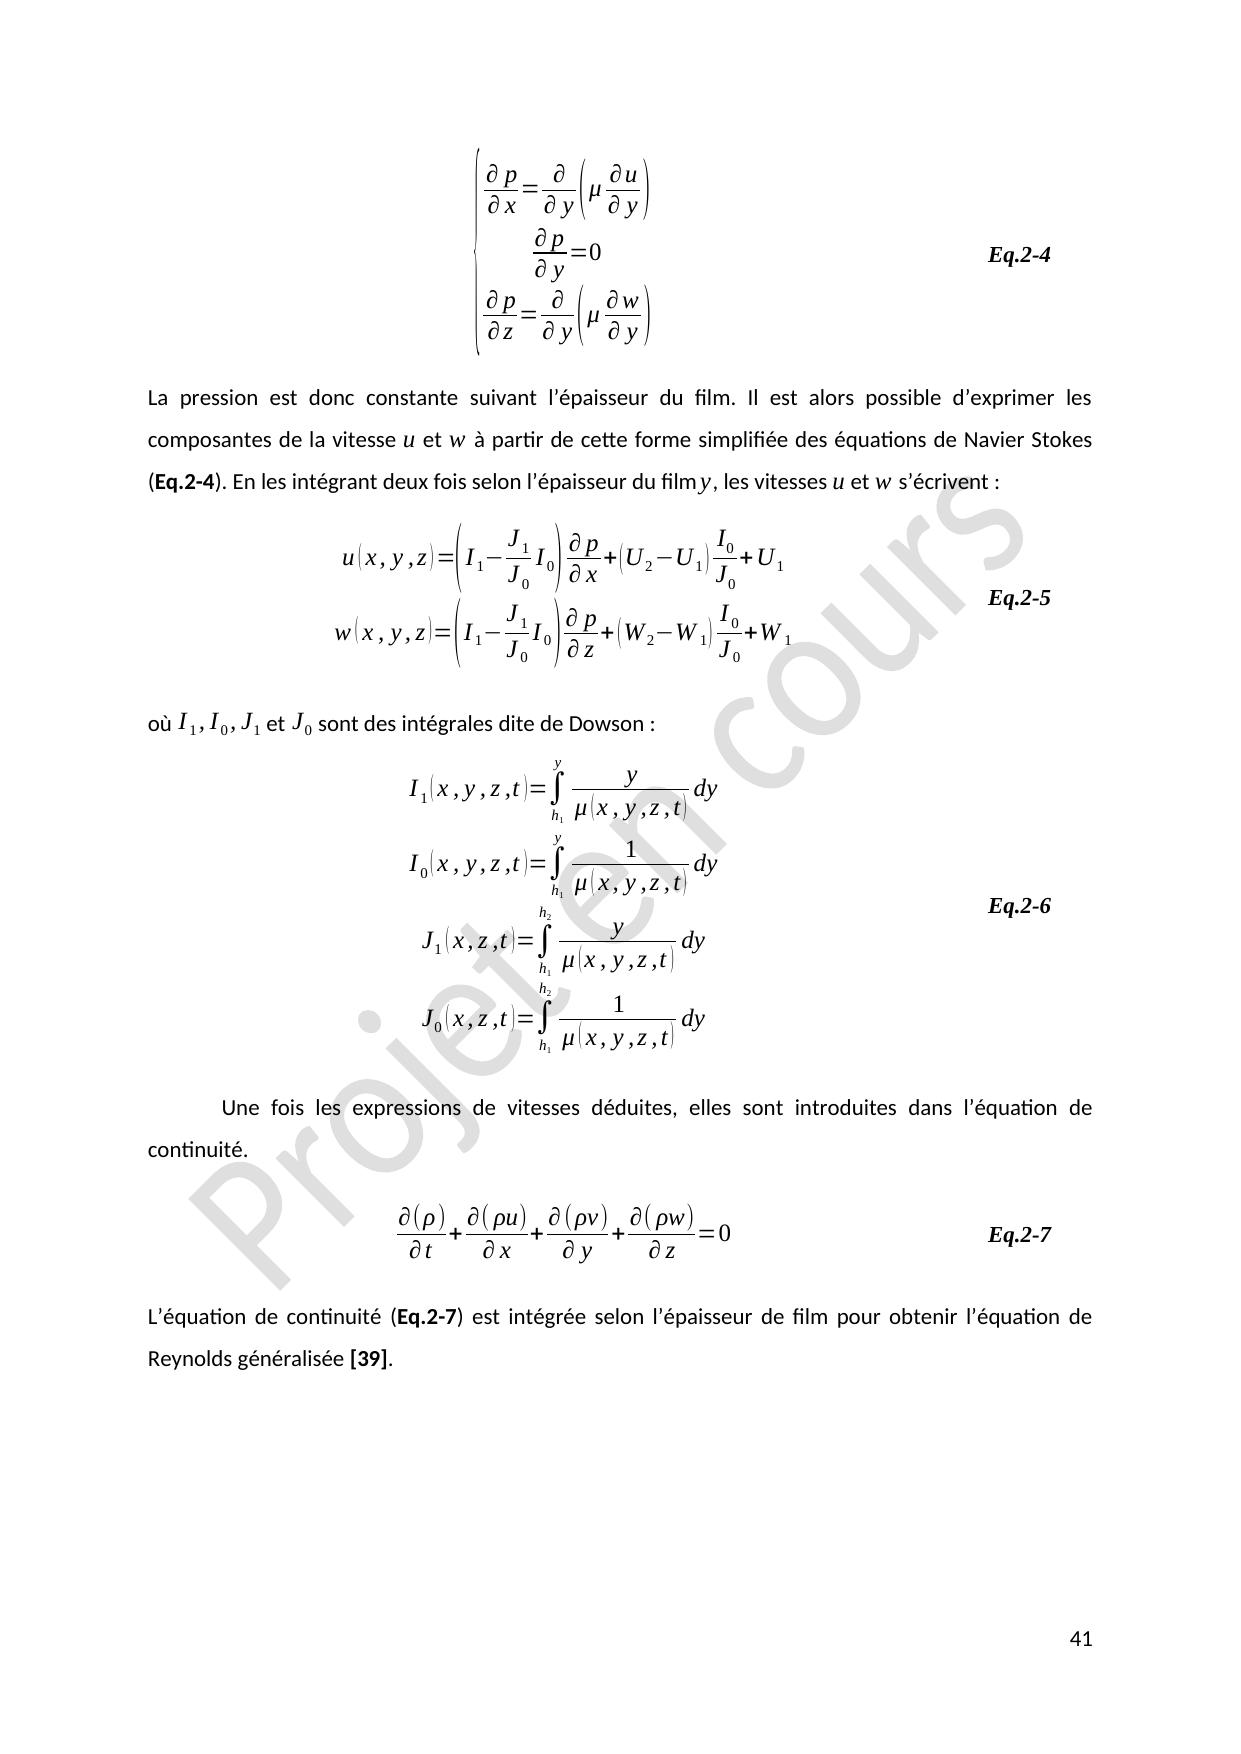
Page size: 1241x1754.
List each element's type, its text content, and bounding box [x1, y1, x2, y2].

table_header [977, 753, 1091, 1068]
text où et sont des intégrales dite de Dowson : [148, 708, 1093, 739]
table_header [149, 753, 977, 1068]
table_header [149, 148, 977, 371]
table_header [149, 1203, 977, 1277]
table_header [977, 148, 1091, 371]
text L’équation de continuité (Eq.2-7) est intégrée selon l’épaisseur de film pour obtenir l’équation de Reynolds généralisée [38]. [148, 1302, 1093, 1372]
table_header [977, 1203, 1091, 1277]
text Une fois les expressions de vitesses déduites, elles sont introduites dans l’équation de continuité. [148, 1093, 1093, 1163]
table_header [149, 522, 977, 683]
text La pression est donc constante suivant l’épaisseur du film. Il est alors possible d’exprimer les composantes de la vitesse et à partir de cette forme simplifiée des équations de Navier Stokes (Eq.2-4). En les intégrant deux fois selon l’épaisseur du film, les vitesses et s’écrivent : [148, 383, 1093, 495]
table_header [977, 522, 1091, 683]
